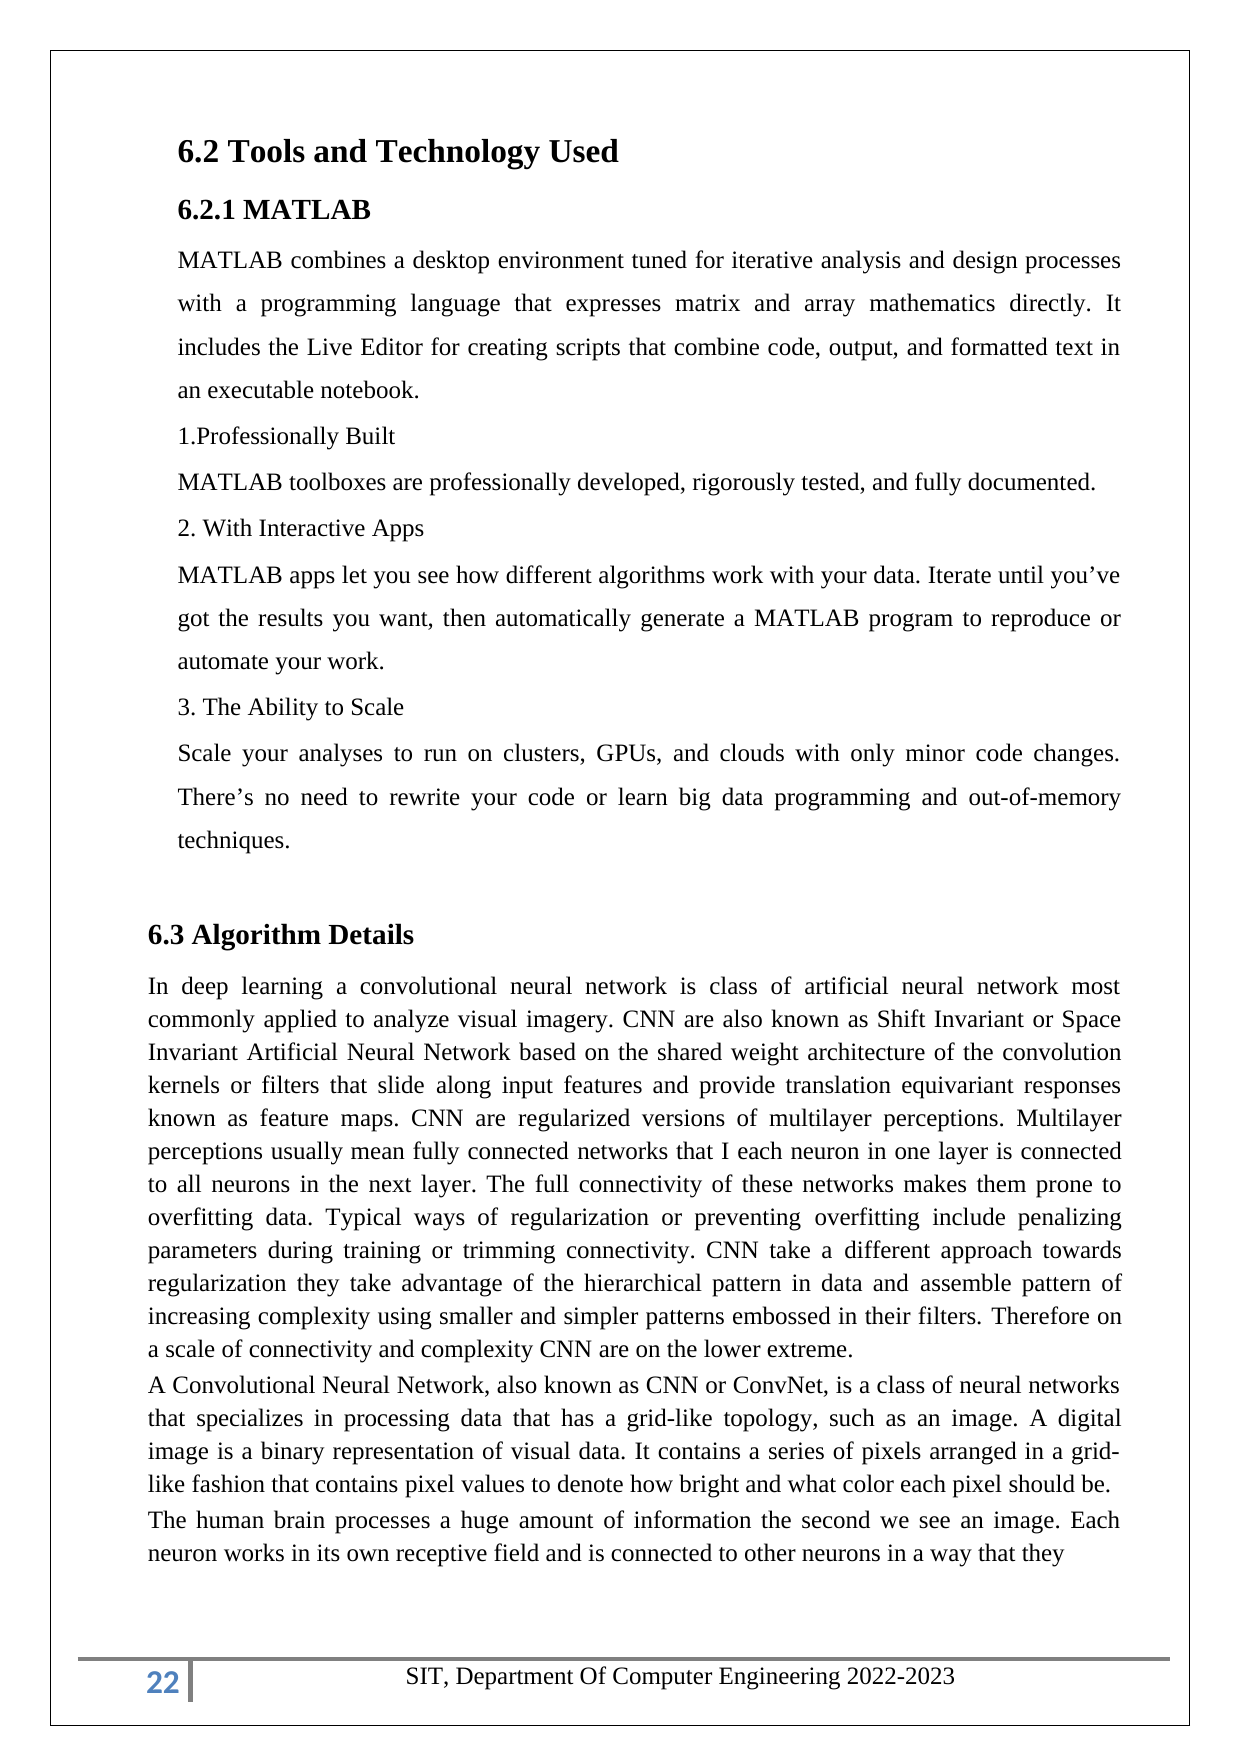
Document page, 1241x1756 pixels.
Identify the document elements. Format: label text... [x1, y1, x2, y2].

text A Convolutional Neural Network, also known as CNN or ConvNet, is a class of neural networks that specializes in processing data that has a grid-like topology, such as an image. A digital image is a binary representation of visual data. It contains a series of pixels arranged in a grid-like fashion that contains pixel values to denote how bright and what color each pixel should be. [148, 1370, 1122, 1498]
text 6.2.1 MATLAB [177, 192, 1122, 226]
text The human brain processes a huge amount of information the second we see an image. Each neuron works in its own receptive field and is connected to other neurons in a way that they [148, 1505, 1122, 1567]
text In deep learning a convolutional neural network is class of artificial neural network most commonly applied to analyze visual imagery. CNN are also known as Shift Invariant or Space Invariant Artificial Neural Network based on the shared weight architecture of the convolution kernels or filters that slide along input features and provide translation equivariant responses known as feature maps. CNN are regularized versions of multilayer perceptions. Multilayer perceptions usually mean fully connected networks that I each neuron in one layer is connected to all neurons in the next layer. The full connectivity of these networks makes them prone to overfitting data. Typical ways of regularization or preventing overfitting include penalizing parameters during training or trimming connectivity. CNN take a different approach towards regularization they take advantage of the hierarchical pattern in data and assemble pattern of increasing complexity using smaller and simpler patterns embossed in their filters. Therefore on a scale of connectivity and complexity CNN are on the lower extreme. [148, 971, 1122, 1363]
text 6.3 Algorithm Details [89, 917, 1122, 951]
text Scale your analyses to run on clusters, GPUs, and clouds with only minor code changes. There’s no need to rewrite your code or learn big data programming and out-of-memory techniques. [177, 738, 1122, 853]
text 1.Professionally Built [177, 421, 1122, 450]
text 3. The Ability to Scale [177, 692, 1122, 721]
text MATLAB apps let you see how different algorithms work with your data. Iterate until you’ve got the results you want, then automatically generate a MATLAB program to reproduce or automate your work. [177, 560, 1122, 675]
text 2. With Interactive Apps [177, 513, 1122, 542]
text MATLAB toolboxes are professionally developed, rigorously tested, and fully documented. [177, 467, 1122, 496]
text MATLAB combines a desktop environment tuned for iterative analysis and design processes with a programming language that expresses matrix and array mathematics directly. It includes the Live Editor for creating scripts that combine code, output, and formatted text in an executable notebook. [177, 245, 1122, 403]
text 6.2 Tools and Technology Used [177, 131, 1122, 170]
